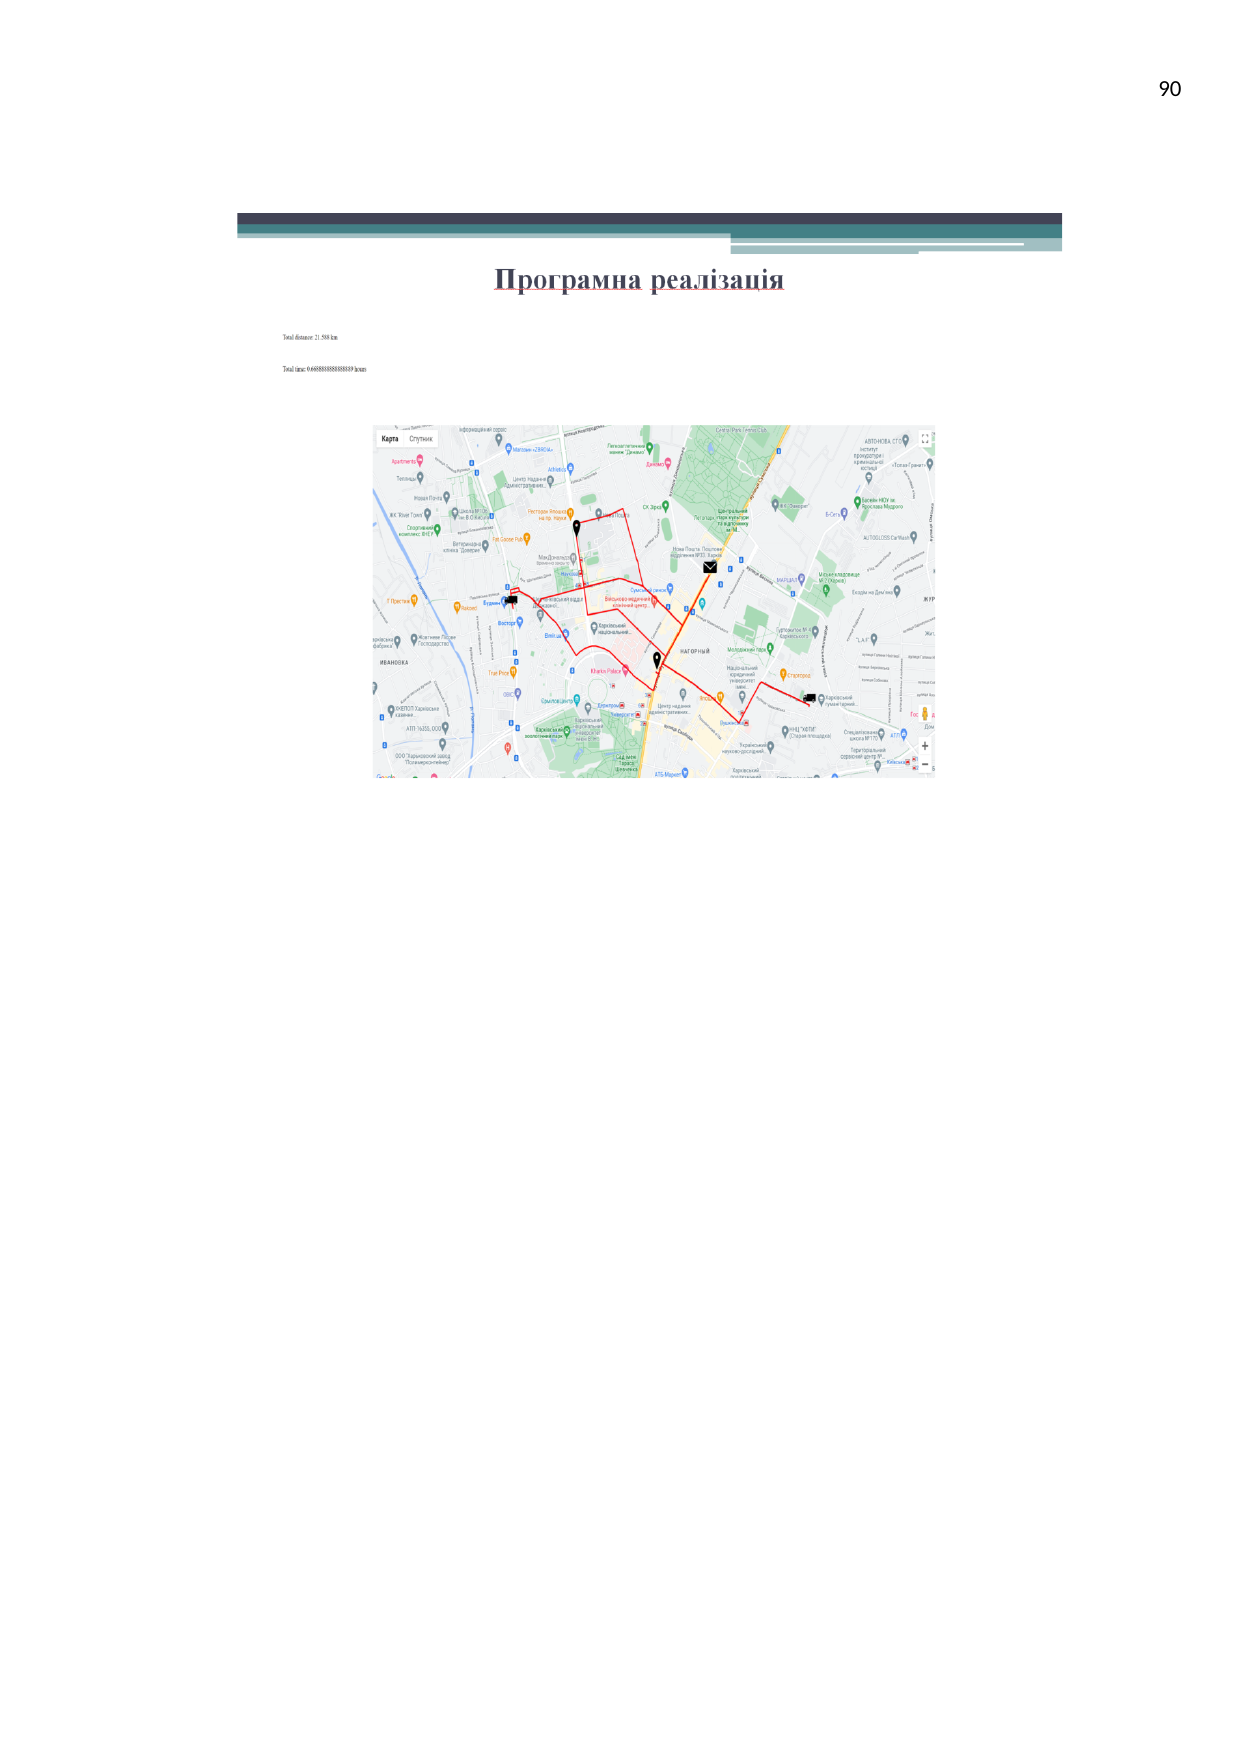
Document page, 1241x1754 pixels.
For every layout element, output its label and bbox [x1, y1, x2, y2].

picture [237, 213, 1063, 830]
